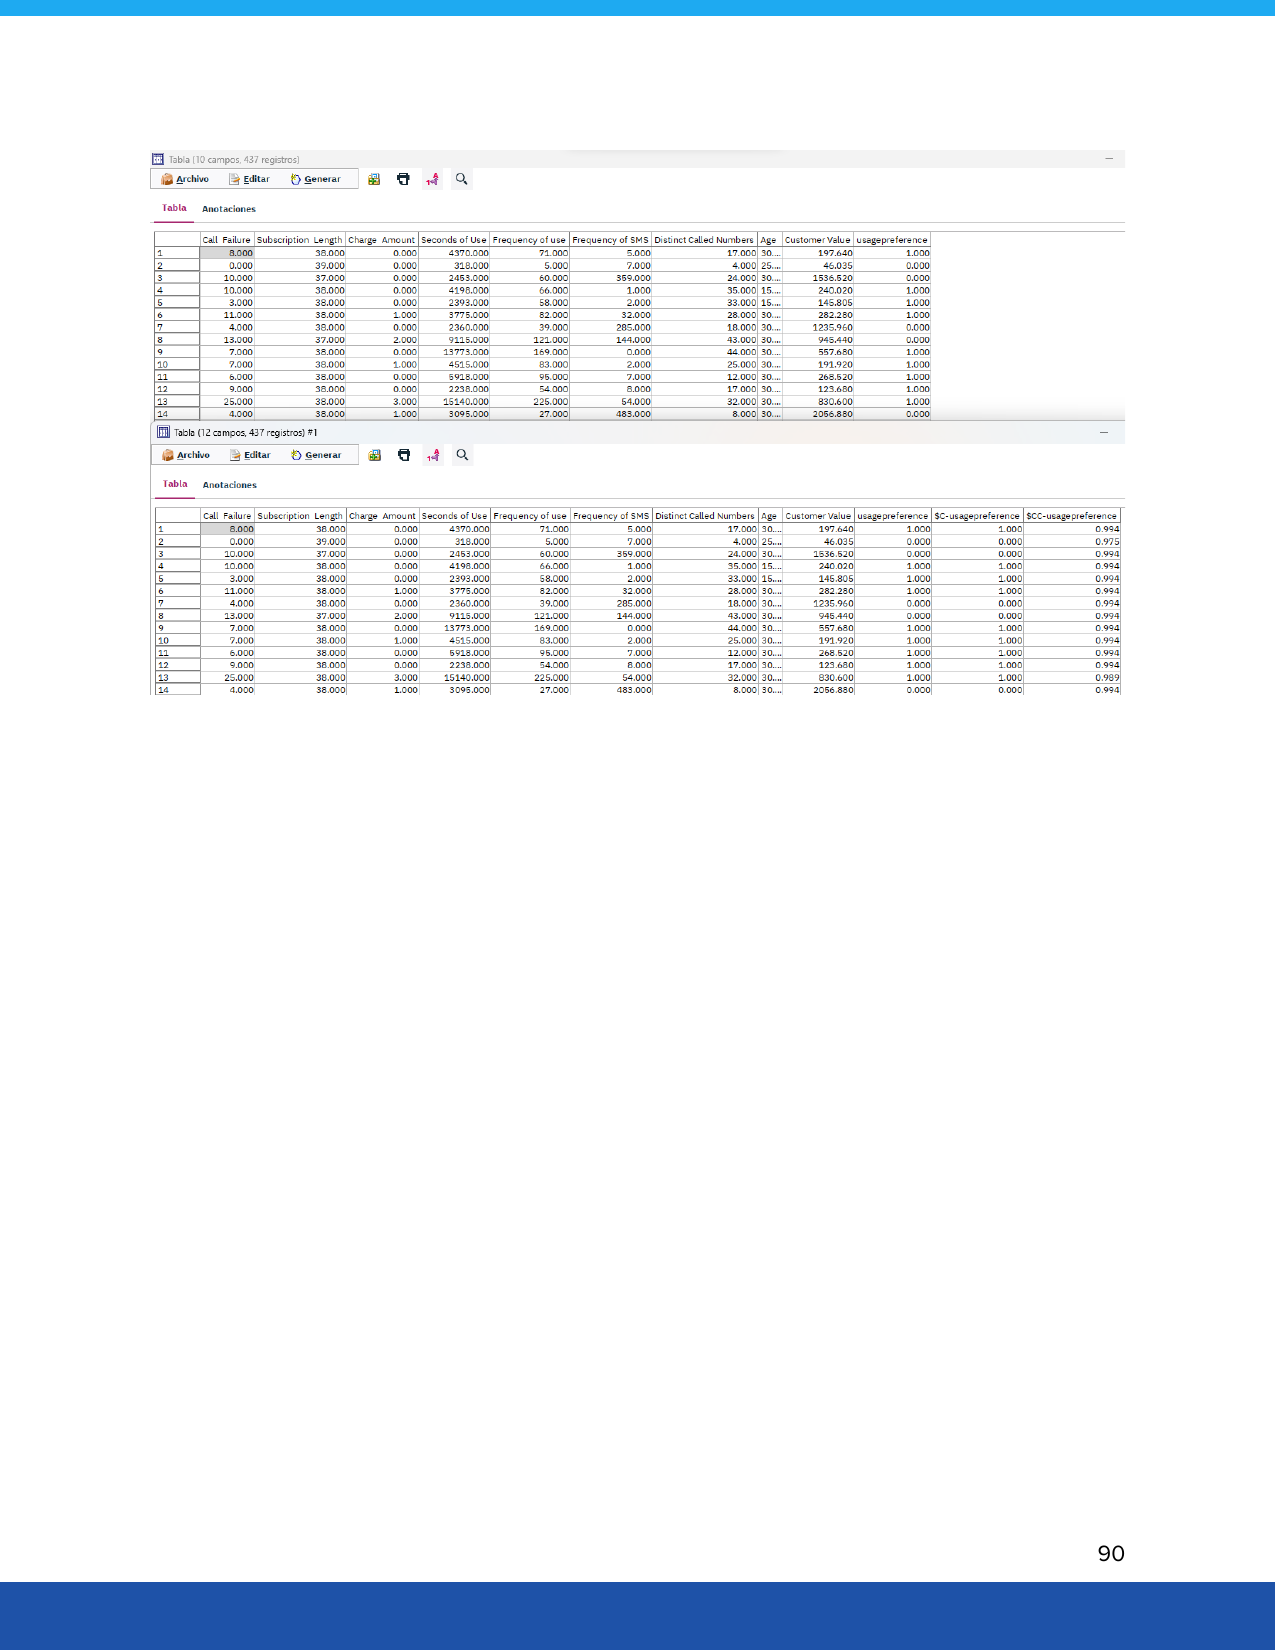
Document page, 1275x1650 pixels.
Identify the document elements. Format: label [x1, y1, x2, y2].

picture [150, 150, 1125, 695]
picture [0, 1582, 1275, 1650]
picture [0, 0, 1275, 16]
